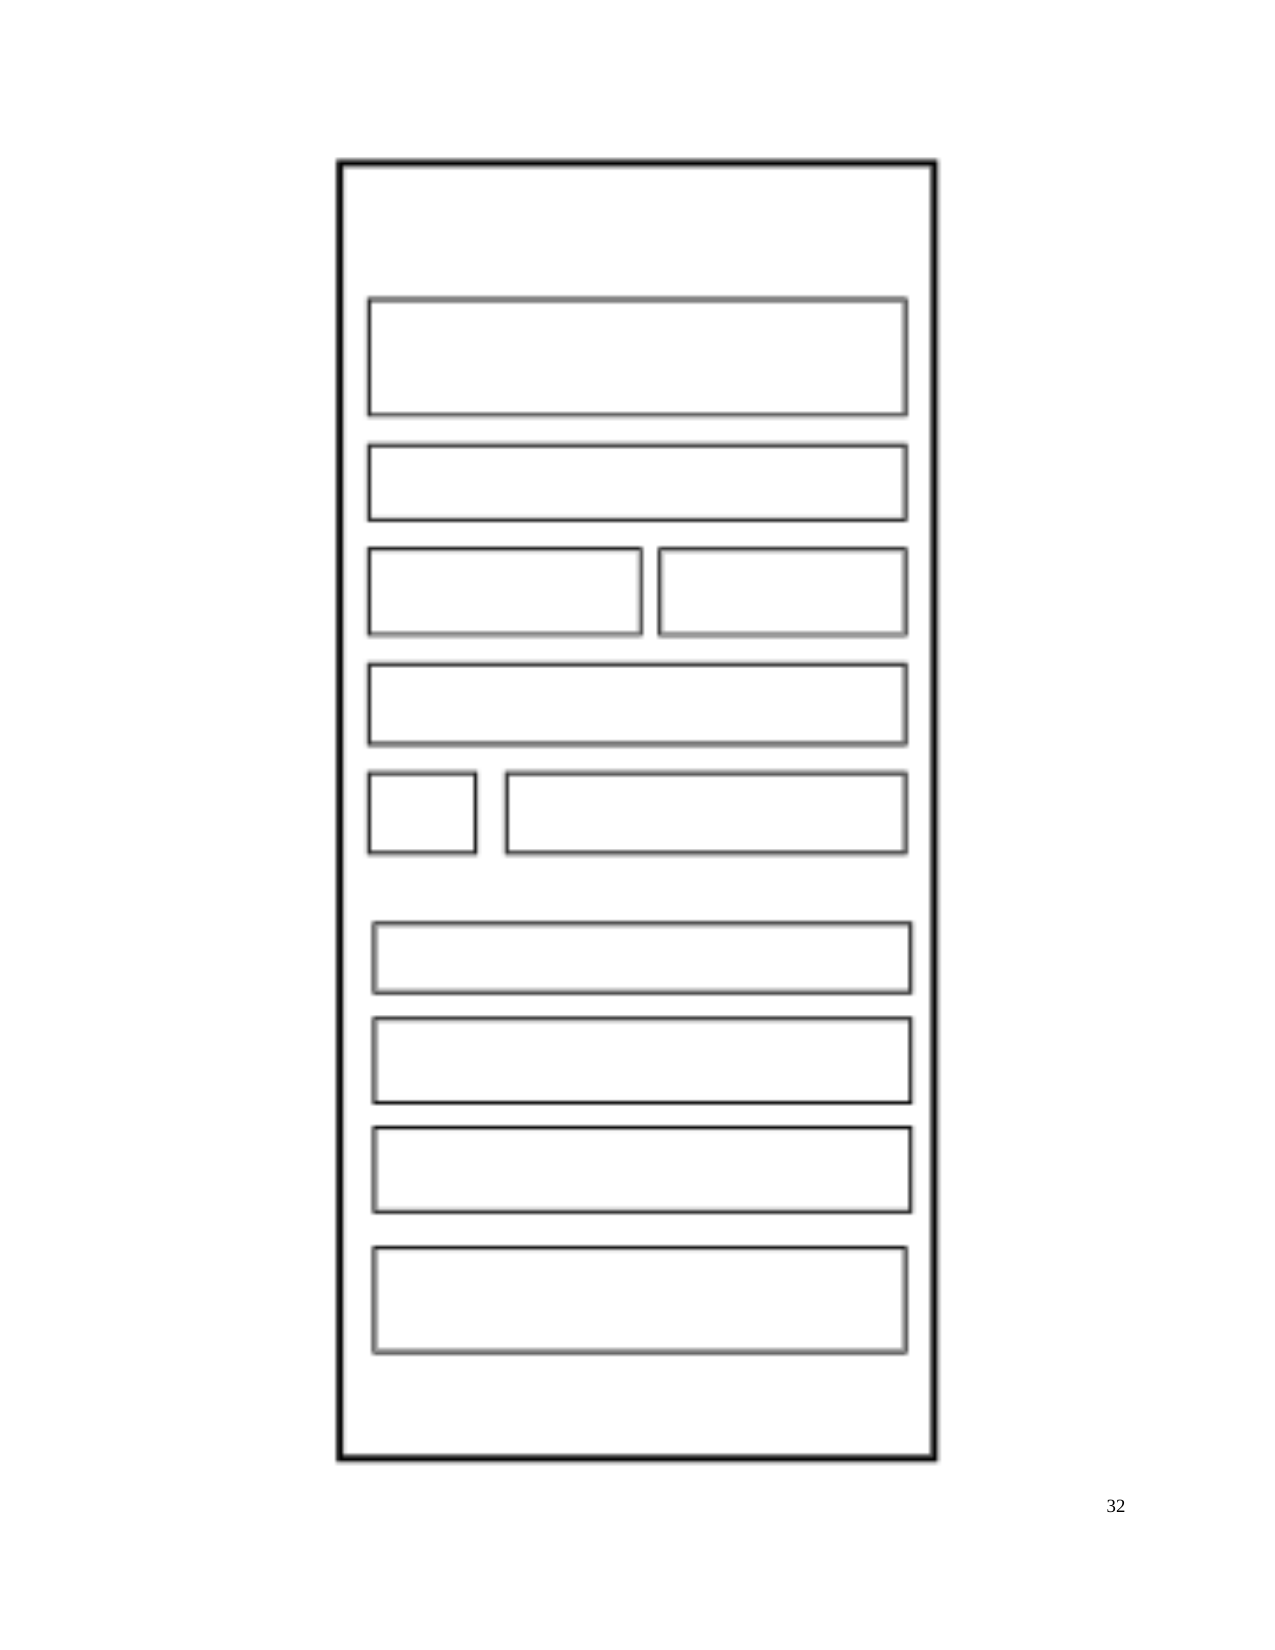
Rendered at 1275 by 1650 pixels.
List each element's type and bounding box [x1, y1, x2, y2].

picture [330, 150, 945, 1473]
